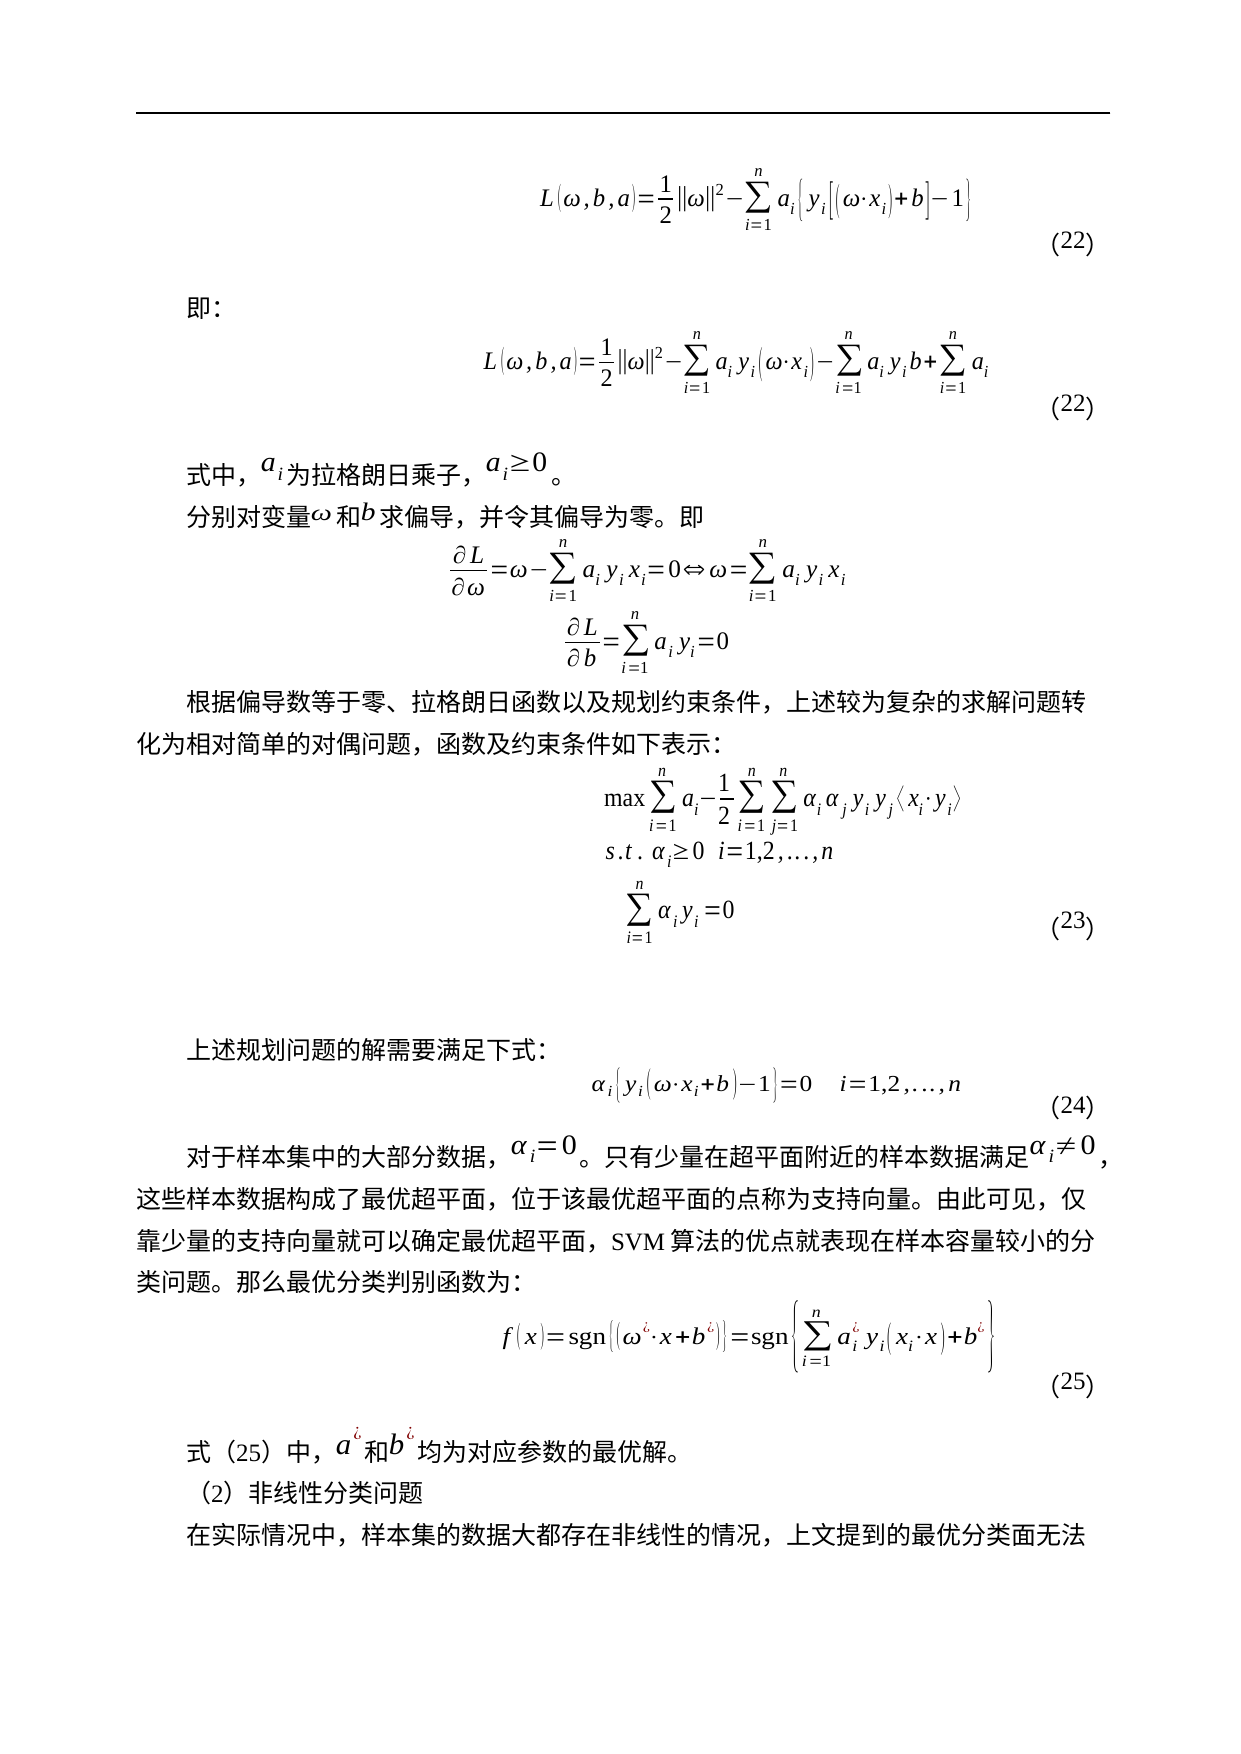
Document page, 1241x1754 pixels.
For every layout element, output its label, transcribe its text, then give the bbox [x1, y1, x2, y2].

text 即： [136, 283, 1110, 325]
text 上述规划问题的解需要满足下式： [136, 1025, 1110, 1066]
text （2）非线性分类问题 [136, 1468, 1110, 1510]
text （22） [136, 162, 1110, 283]
text （25） [136, 1299, 1110, 1427]
text （24） [136, 1066, 1110, 1129]
text （22） [136, 325, 1110, 447]
text 式（25）中，和均为对应参数的最优解。 [136, 1427, 1110, 1468]
text 式中，为拉格朗日乘子，。 [136, 447, 1110, 492]
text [136, 1510, 1110, 1552]
text （23） [136, 760, 1110, 1025]
text 分别对变量和求偏导，并令其偏导为零。即 [136, 492, 1110, 533]
text 根据偏导数等于零、拉格朗日函数以及规划约束条件，上述较为复杂的求解问题转化为相对简单的对偶问题，函数及约束条件如下表示： [136, 677, 1110, 760]
text 对于样本集中的大部分数据，。只有少量在超平面附近的样本数据满足，这些样本数据构成了最优超平面，位于该最优超平面的点称为支持向量。由此可见，仅靠少量的支持向量就可以确定最优超平面，SVM算法的优点就表现在样本容量较小的分类问题。那么最优分类判别函数为： [136, 1129, 1110, 1299]
